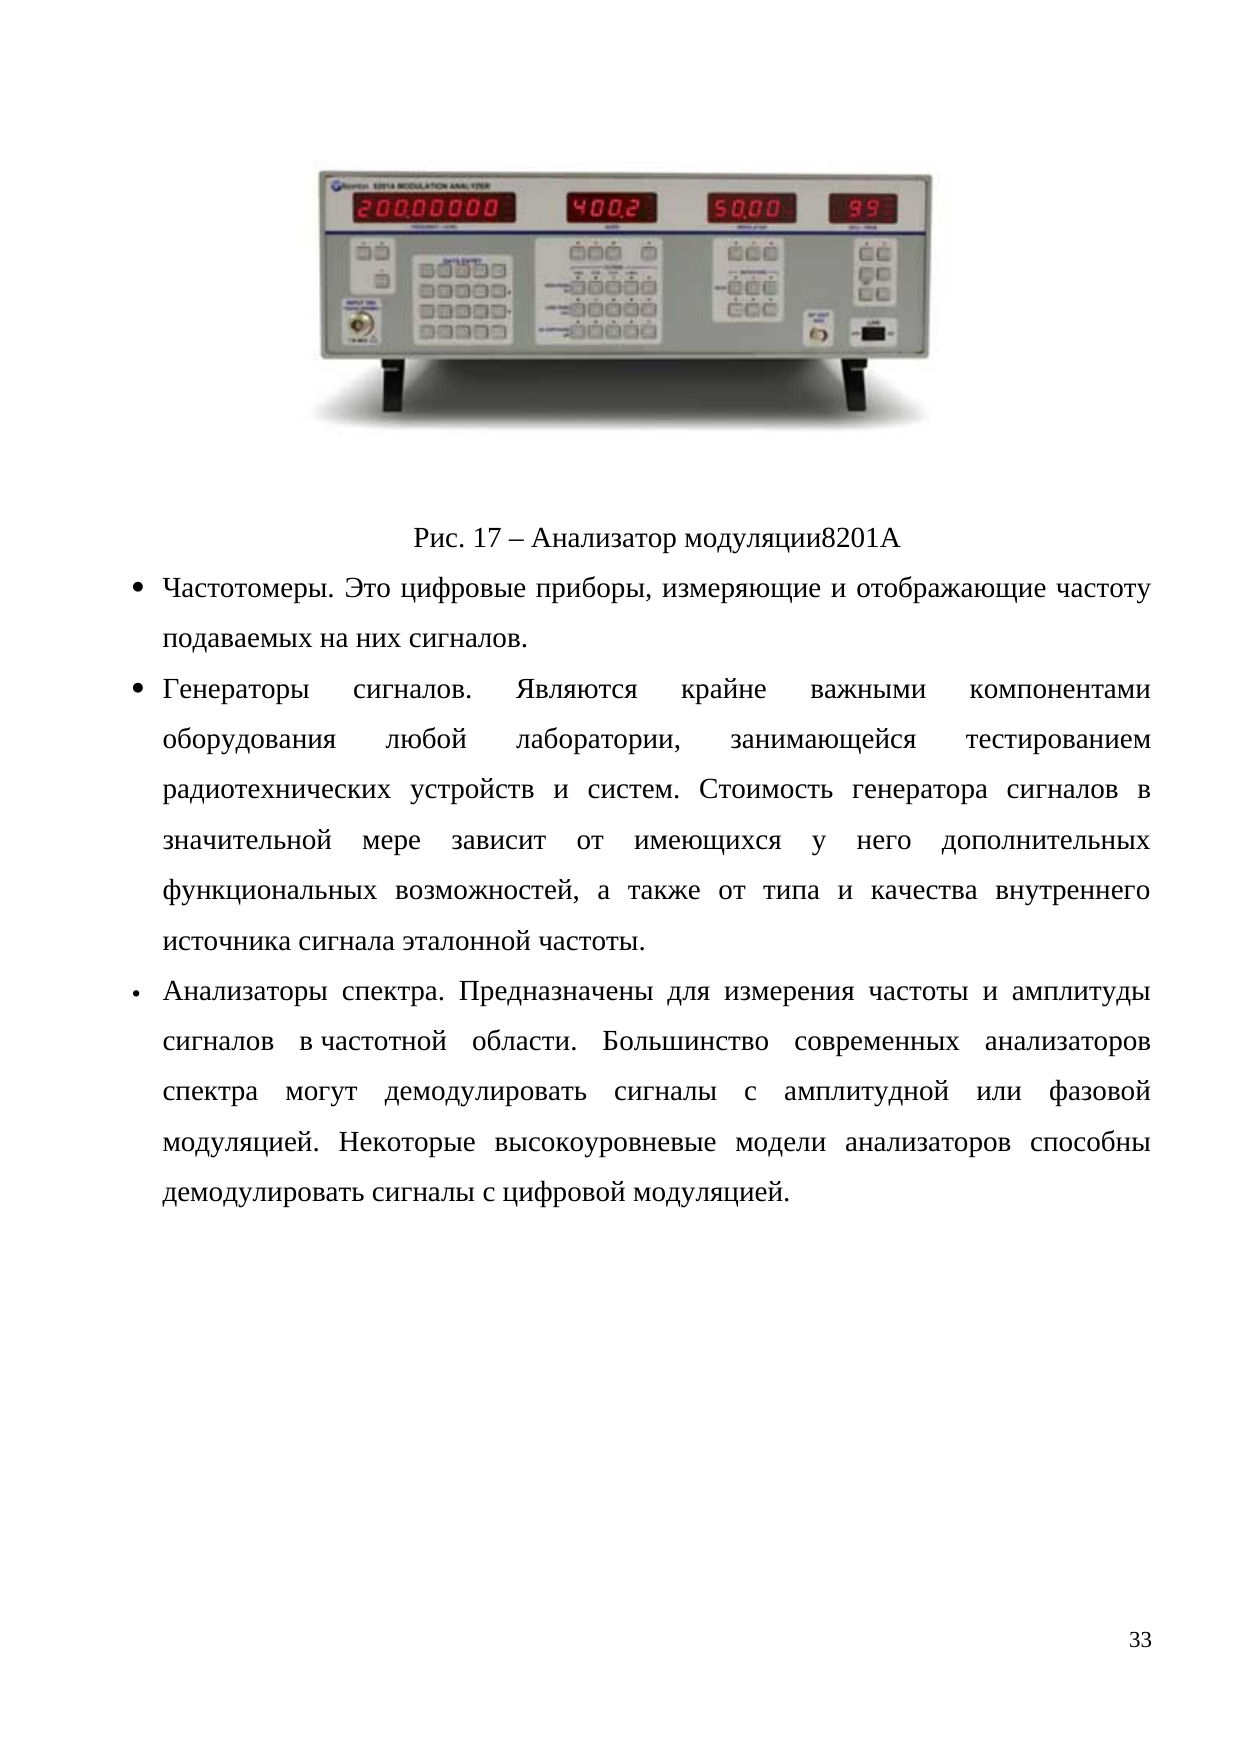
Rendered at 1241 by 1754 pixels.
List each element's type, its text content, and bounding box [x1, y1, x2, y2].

list Анализаторы спектра. Предназначены для измерения частоты и амплитуды сигналов в частотной области. Большинство современных анализаторов спектра могут демодулировать сигналы с амплитудной или фазовой модуляцией. Некоторые высокоуровневые модели анализаторов способны демодулировать сигналы с цифровой модуляцией. [133, 973, 1152, 1208]
list Генераторы сигналов. Являются крайне важными компонентами оборудования любой лаборатории, занимающейся тестированием радиотехнических устройств и систем. Стоимость генератора сигналов в значительной мере зависит от имеющихся у него дополнительных функциональных возможностей, а также от типа и качества внутреннего источника сигнала эталонной частоты. [133, 671, 1152, 956]
list Частотомеры. Это цифровые приборы, измеряющие и отображающие частоту подаваемых на них сигналов. [133, 570, 1152, 654]
picture [226, 98, 1024, 504]
